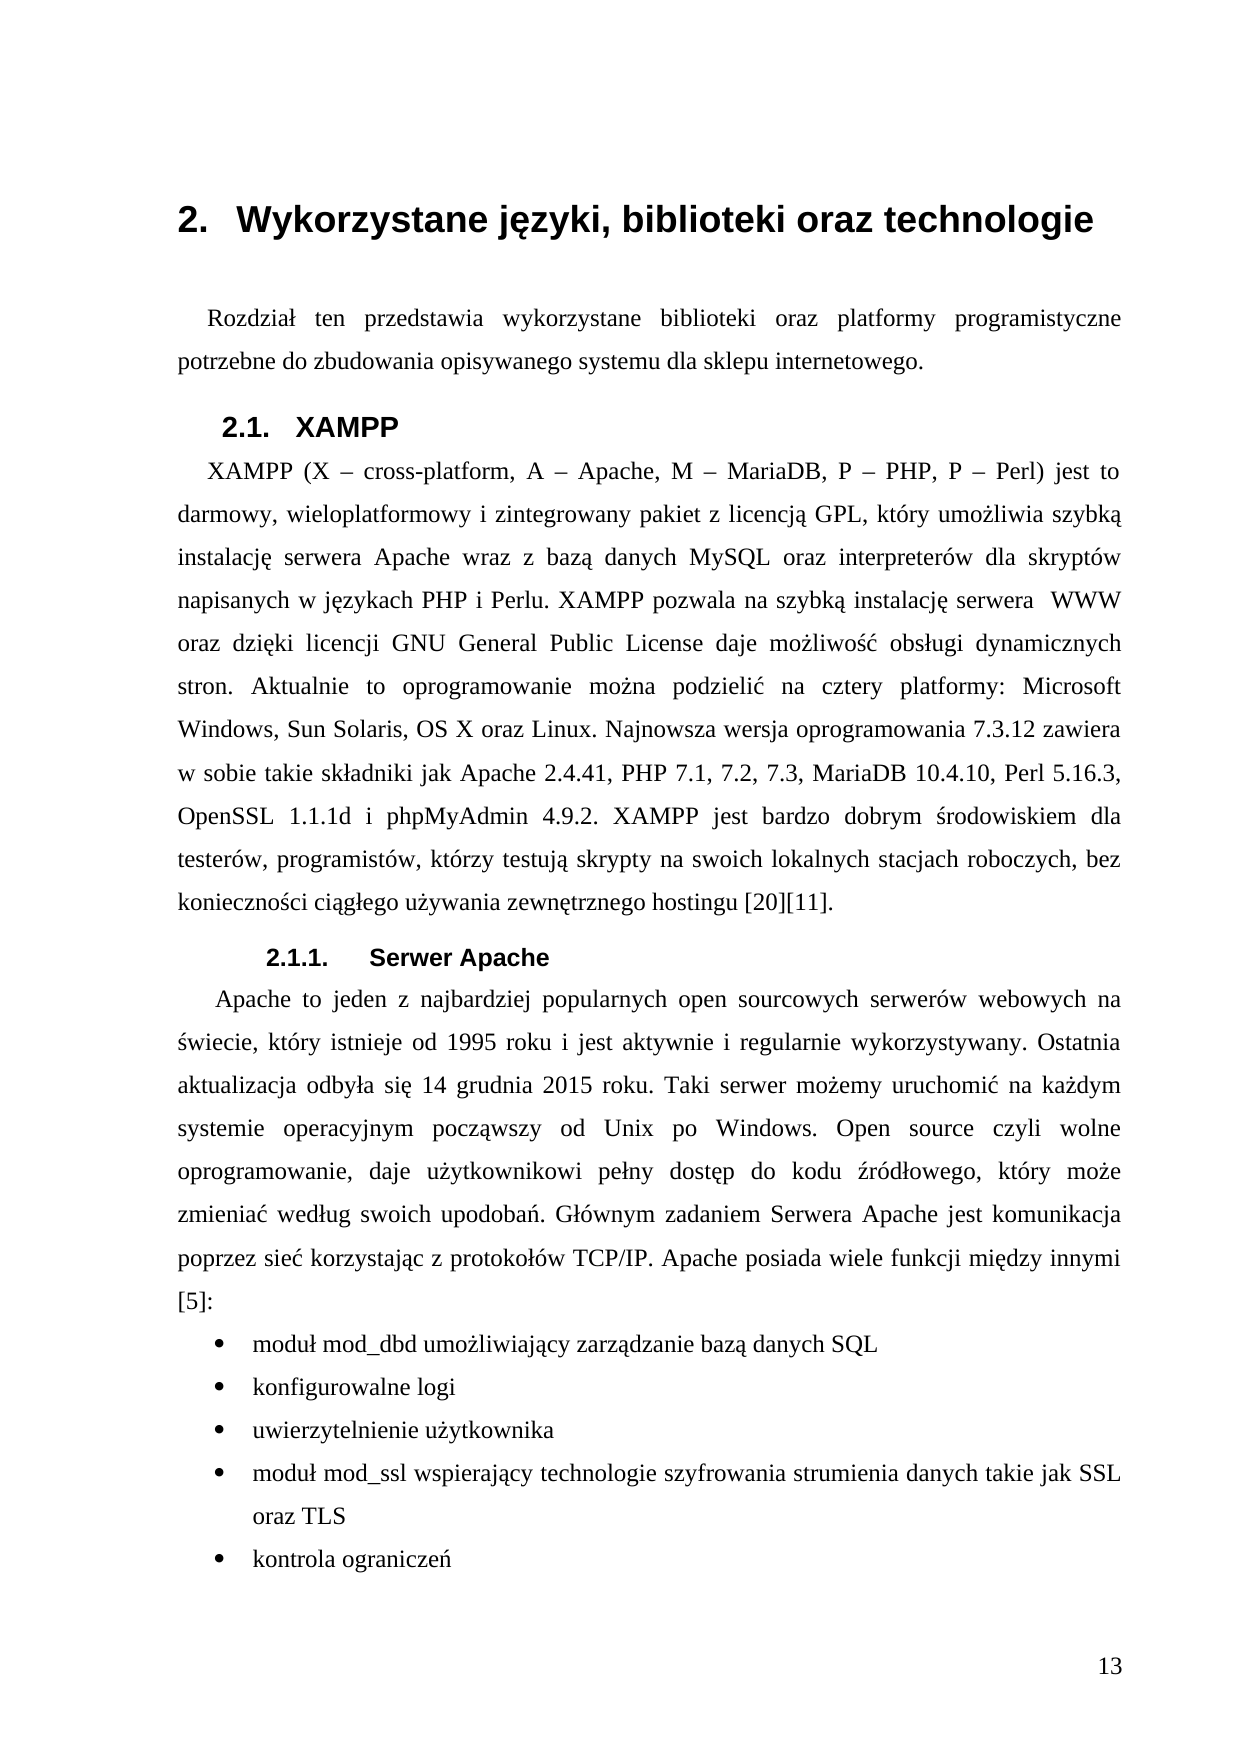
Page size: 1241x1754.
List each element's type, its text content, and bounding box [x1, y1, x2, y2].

list moduł mod_ssl wspierający technologie szyfrowania strumienia danych takie jak SSL oraz TLS [215, 1458, 1122, 1530]
text Rozdział ten przedstawia wykorzystane biblioteki oraz platformy programistyczne potrzebne do zbudowania opisywanego systemu dla sklepu internetowego. [177, 303, 1122, 374]
text XAMPP (X – cross-platform, A – Apache, M – MariaDB, P – PHP, P – Perl) jest to darmowy, wieloplatformowy i zintegrowany pakiet z licencją GPL, który umożliwia szybką instalację serwera Apache wraz z bazą danych MySQL oraz interpreterów dla skryptów napisanych w językach PHP i Perlu. XAMPP pozwala na szybką instalację serwera WWW oraz dzięki licencji GNU General Public License daje możliwość obsługi dynamicznych stron. Aktualnie to oprogramowanie można podzielić na cztery platformy: Microsoft Windows, Sun Solaris, OS X oraz Linux. Najnowsza wersja oprogramowania 7.3.12 zawiera w sobie takie składniki jak Apache 2.4.41, PHP 7.1, 7.2, 7.3, MariaDB 10.4.10, Perl 5.16.3, OpenSSL 1.1.1d i phpMyAdmin 4.9.2. XAMPP jest bardzo dobrym środowiskiem dla testerów, programistów, którzy testują skrypty na swoich lokalnych stacjach roboczych, bez konieczności ciągłego używania zewnętrznego hostingu [20][11]. [177, 456, 1122, 916]
list kontrola ograniczeń [215, 1544, 1122, 1573]
subtitle XAMPP [222, 410, 1122, 443]
list moduł mod_dbd umożliwiający zarządzanie bazą danych SQL [215, 1329, 1122, 1358]
list uwierzytelnienie użytkownika [215, 1415, 1122, 1444]
text Apache to jeden z najbardziej popularnych open sourcowych serwerów webowych na świecie, który istnieje od 1995 roku i jest aktywnie i regularnie wykorzystywany. Ostatnia aktualizacja odbyła się 14 grudnia 2015 roku. Taki serwer możemy uruchomić na każdym systemie operacyjnym począwszy od Unix po Windows. Open source czyli wolne oprogramowanie, daje użytkownikowi pełny dostęp do kodu źródłowego, który może zmieniać według swoich upodobań. Głównym zadaniem Serwera Apache jest komunikacja poprzez sieć korzystając z protokołów TCP/IP. Apache posiada wiele funkcji między innymi [5]: [177, 984, 1122, 1314]
subtitle Wykorzystane języki, biblioteki oraz technologie [177, 198, 1122, 241]
subtitle Serwer Apache [266, 943, 1122, 971]
list konfigurowalne logi [215, 1372, 1122, 1401]
